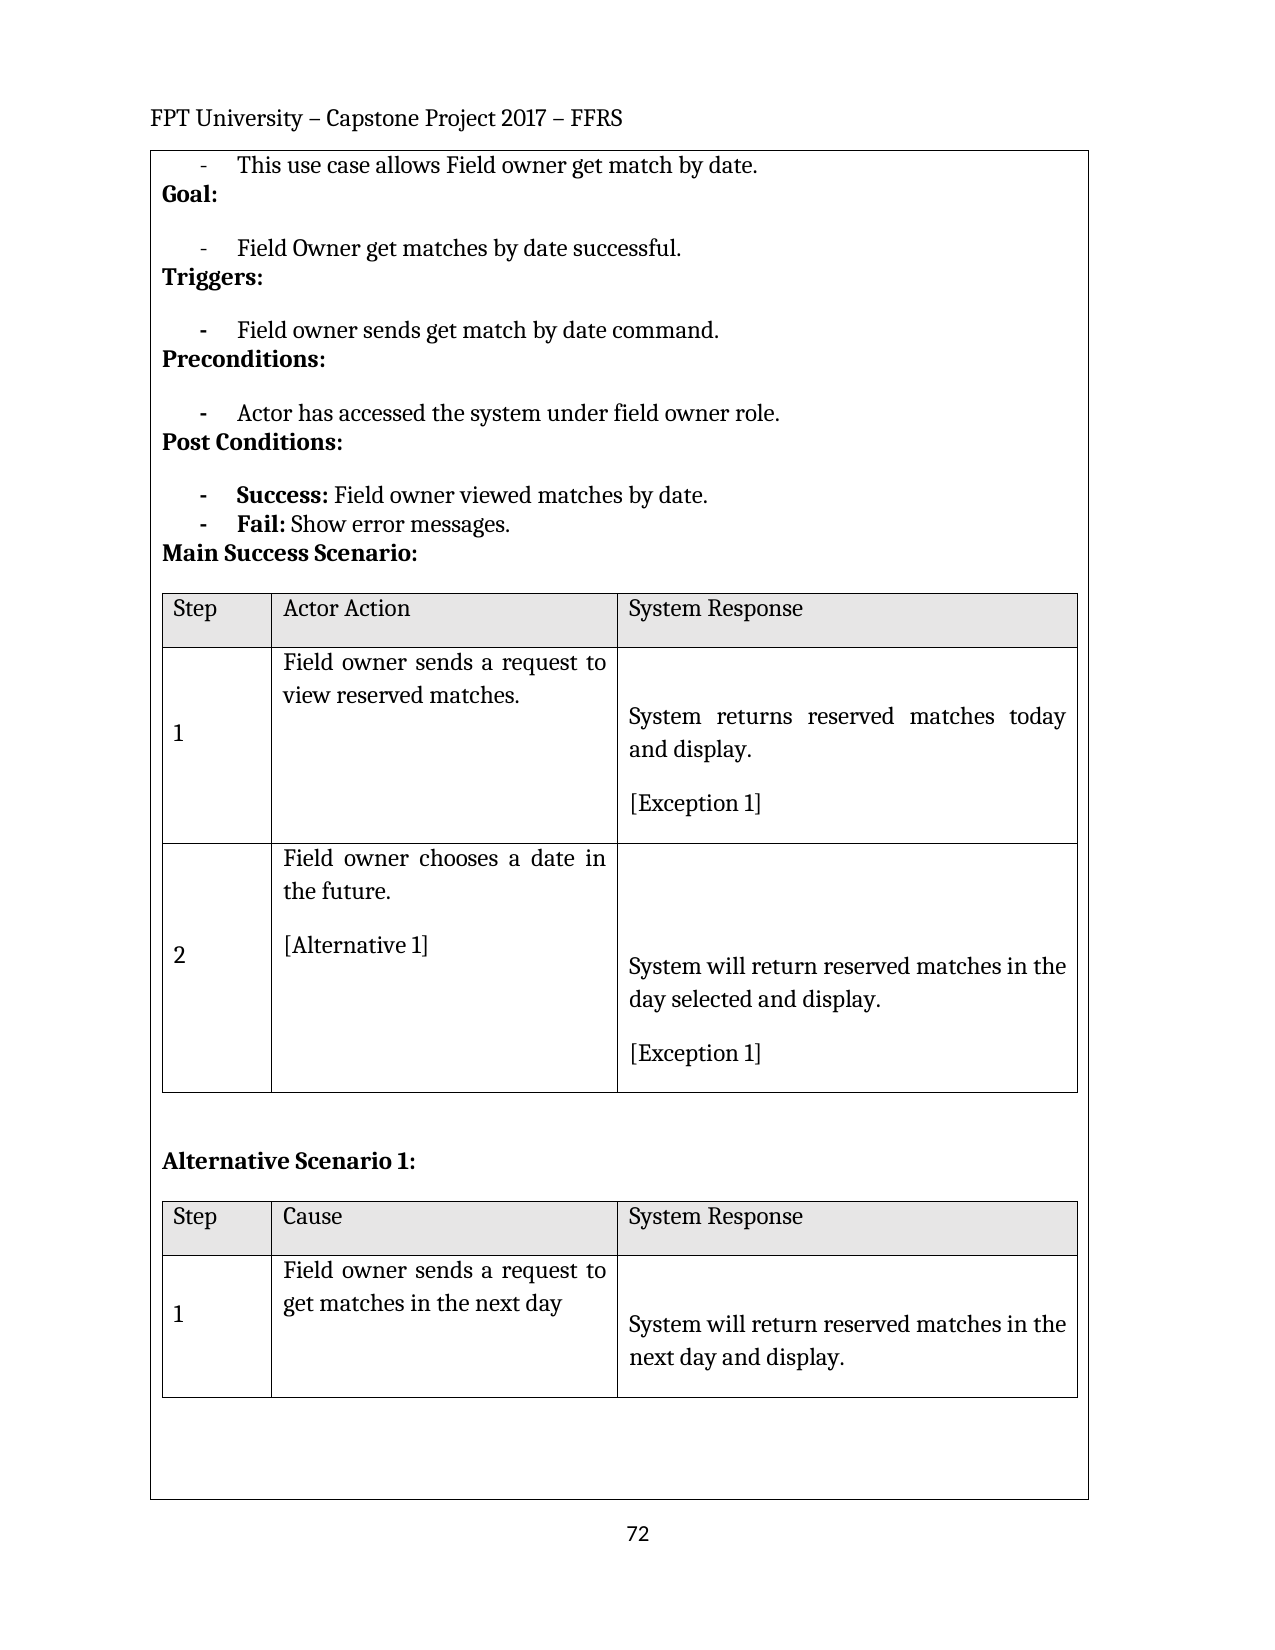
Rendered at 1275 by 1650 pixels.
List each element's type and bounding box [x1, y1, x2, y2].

table_cell [151, 151, 1088, 1499]
